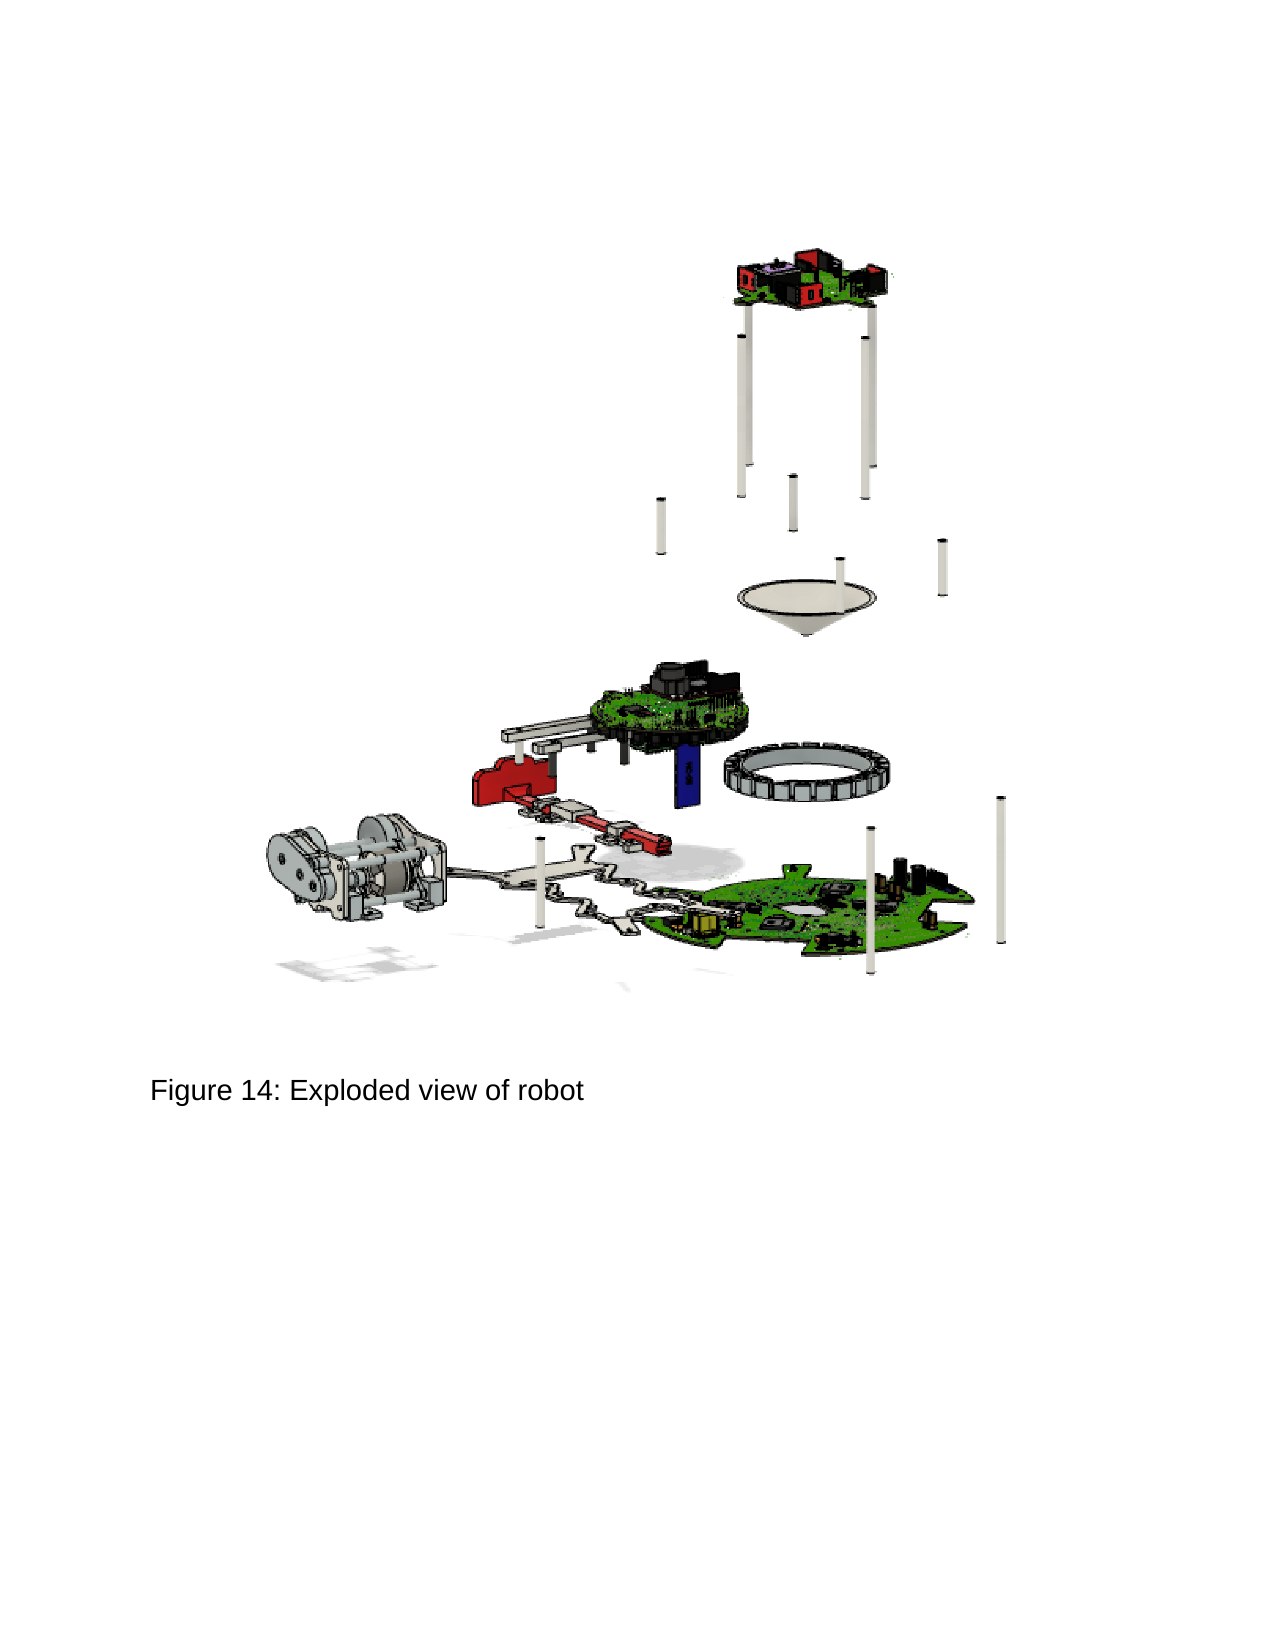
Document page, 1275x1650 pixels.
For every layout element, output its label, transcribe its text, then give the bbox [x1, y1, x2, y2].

text Figure 14: Exploded view of robot [150, 1073, 1125, 1106]
picture [150, 150, 1125, 1069]
